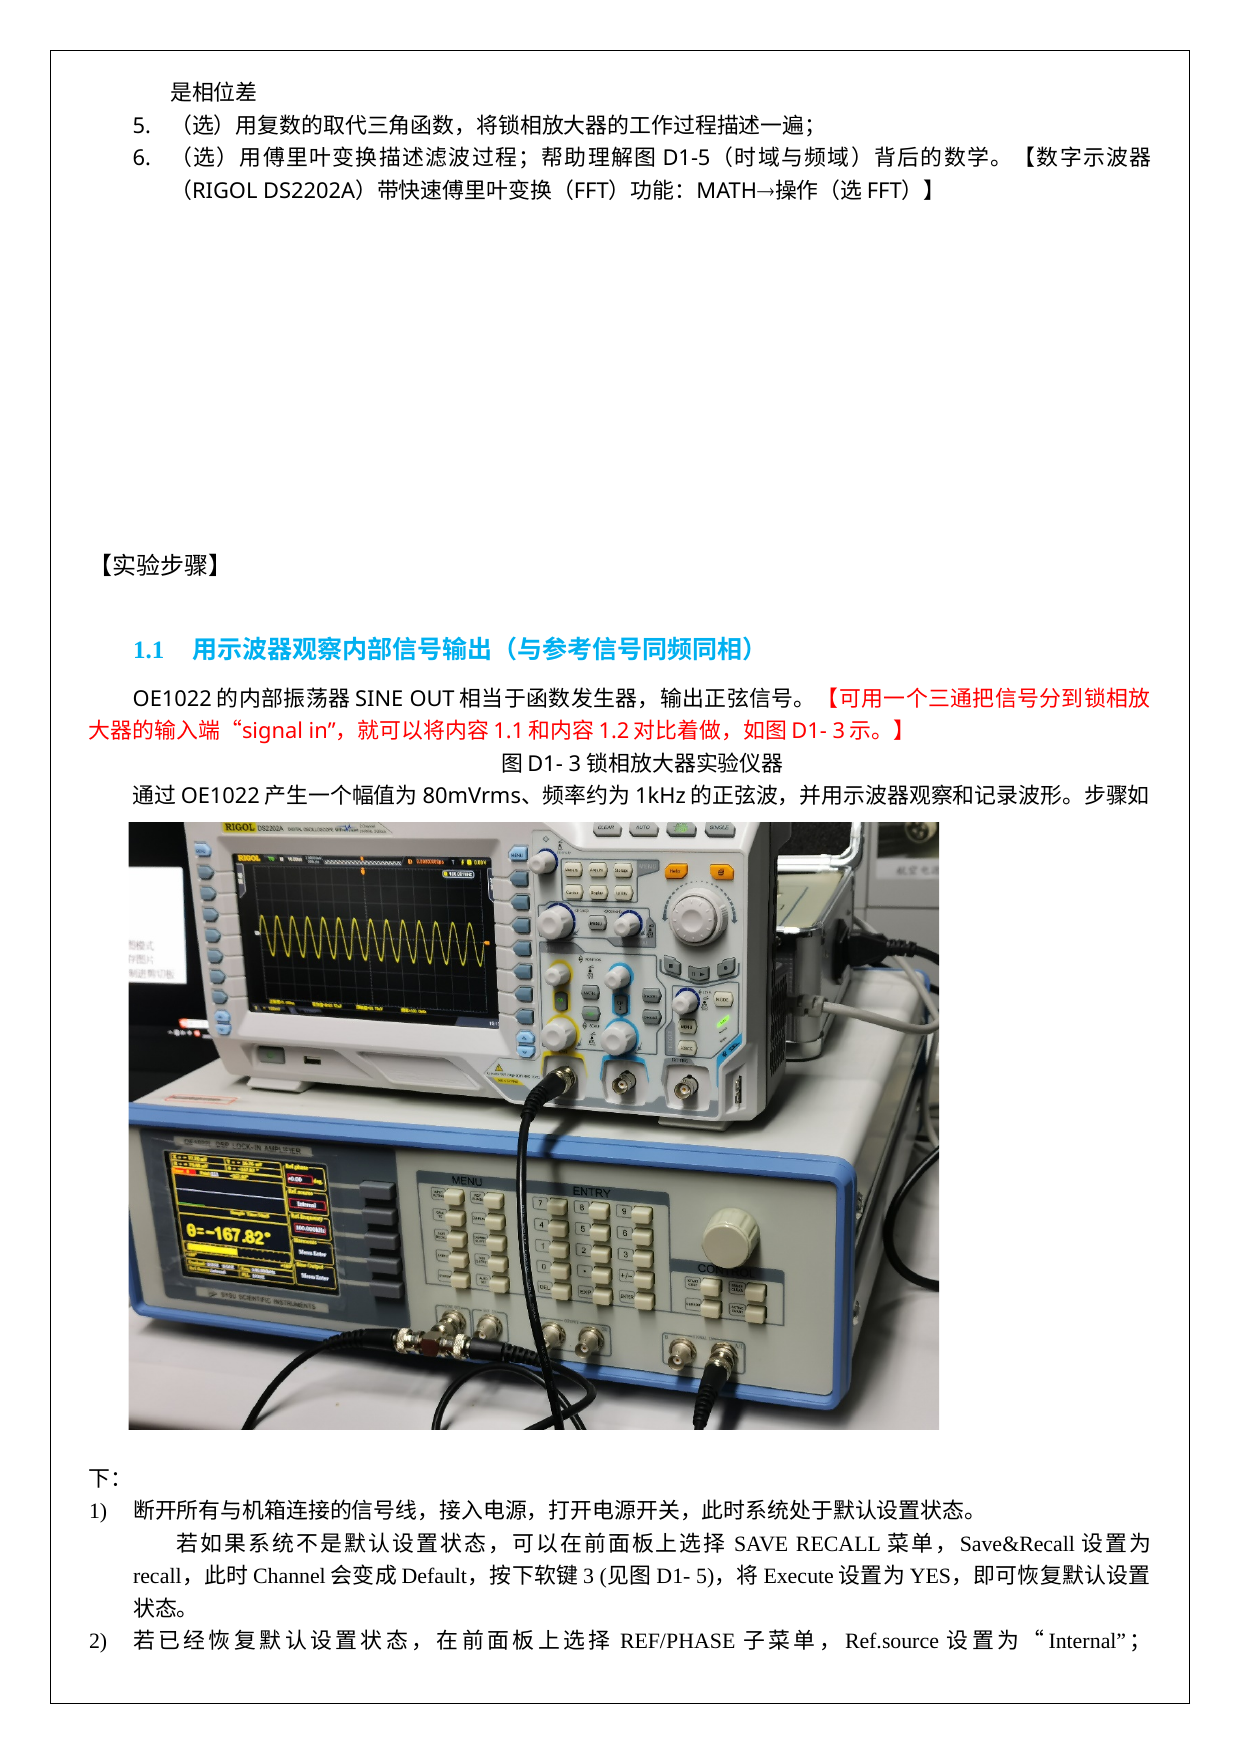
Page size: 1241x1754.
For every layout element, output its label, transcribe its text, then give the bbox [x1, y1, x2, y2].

subtitle 用示波器观察内部信号输出（与参考信号同频同相） [133, 615, 1147, 680]
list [89, 1623, 1152, 1655]
list 断开所有与机箱连接的信号线，接入电源，打开电源开关，此时系统处于默认设置状态。 [89, 1493, 1152, 1525]
text 图D1- 3 锁相放大器实验仪器 [89, 745, 1152, 778]
list （选）用复数的取代三角函数，将锁相放大器的工作过程描述一遍； [132, 107, 1152, 140]
list 是相位差 [170, 75, 1152, 107]
text 【实验步骤】 [89, 547, 1149, 582]
list （选）用傅里叶变换描述滤波过程；帮助理解图D1-5（时域与频域）背后的数学。【数字示波器（RIGOL DS2202A）带快速傅里叶变换（FFT）功能：MATH操作（选FFT）】 [132, 140, 1152, 205]
text 若如果系统不是默认设置状态，可以在前面板上选择SAVE RECALL菜单，Save&Recall设置为recall，此时Channel会变成Default，按下软键3 (见图D1- 5)，将Execute设置为YES，即可恢复默认设置状态。 [133, 1525, 1152, 1623]
picture [128, 822, 940, 1430]
text OE1022的内部振荡器SINE OUT相当于函数发生器，输出正弦信号。【可用一个三通把信号分到锁相放大器的输入端“signal in”，就可以将内容1.1和内容1.2对比着做，如图D1- 3示。】 [89, 680, 1152, 745]
